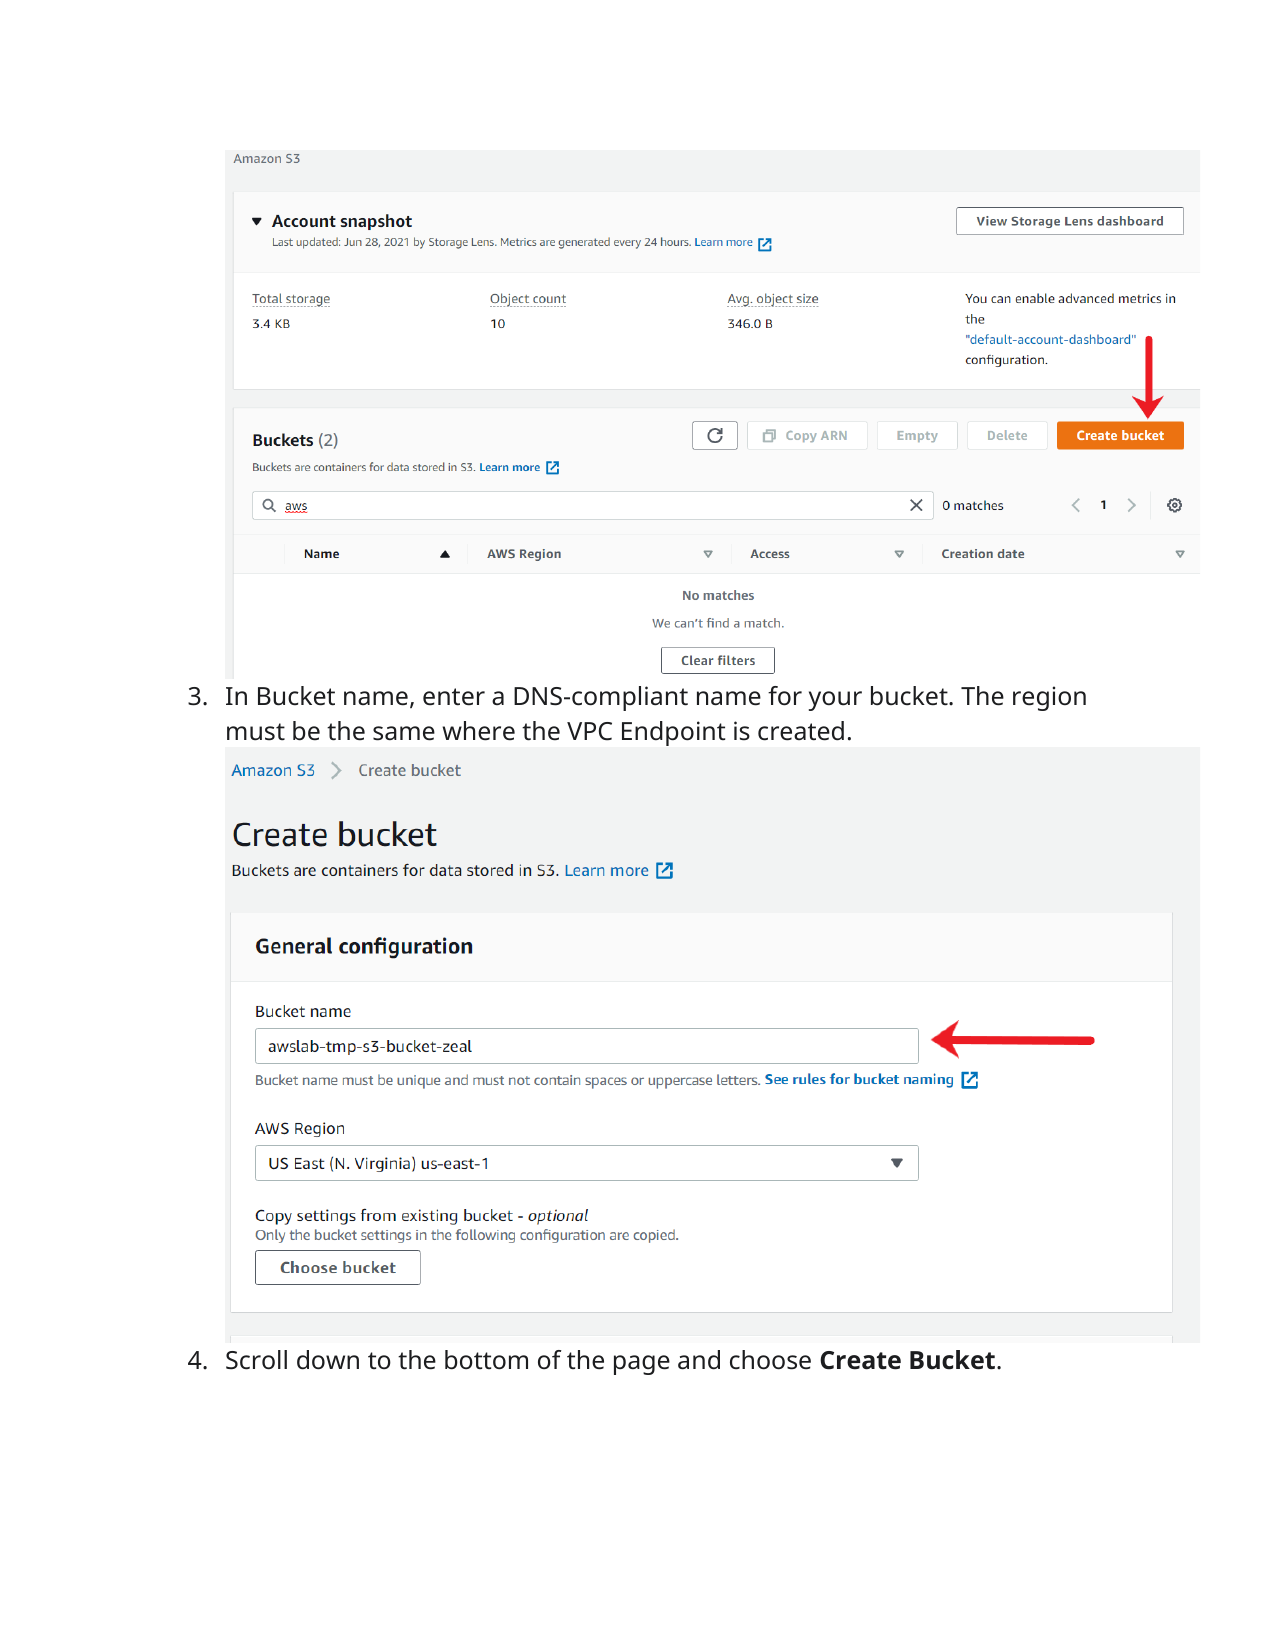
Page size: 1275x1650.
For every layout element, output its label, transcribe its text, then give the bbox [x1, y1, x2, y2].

picture [225, 747, 1200, 1343]
list Scroll down to the bottom of the page and choose Create Bucket. [187, 1343, 1125, 1377]
picture [225, 150, 1200, 679]
list In Bucket name, enter a DNS-compliant name for your bucket. The region must be the same where the VPC Endpoint is created. [187, 679, 1125, 747]
